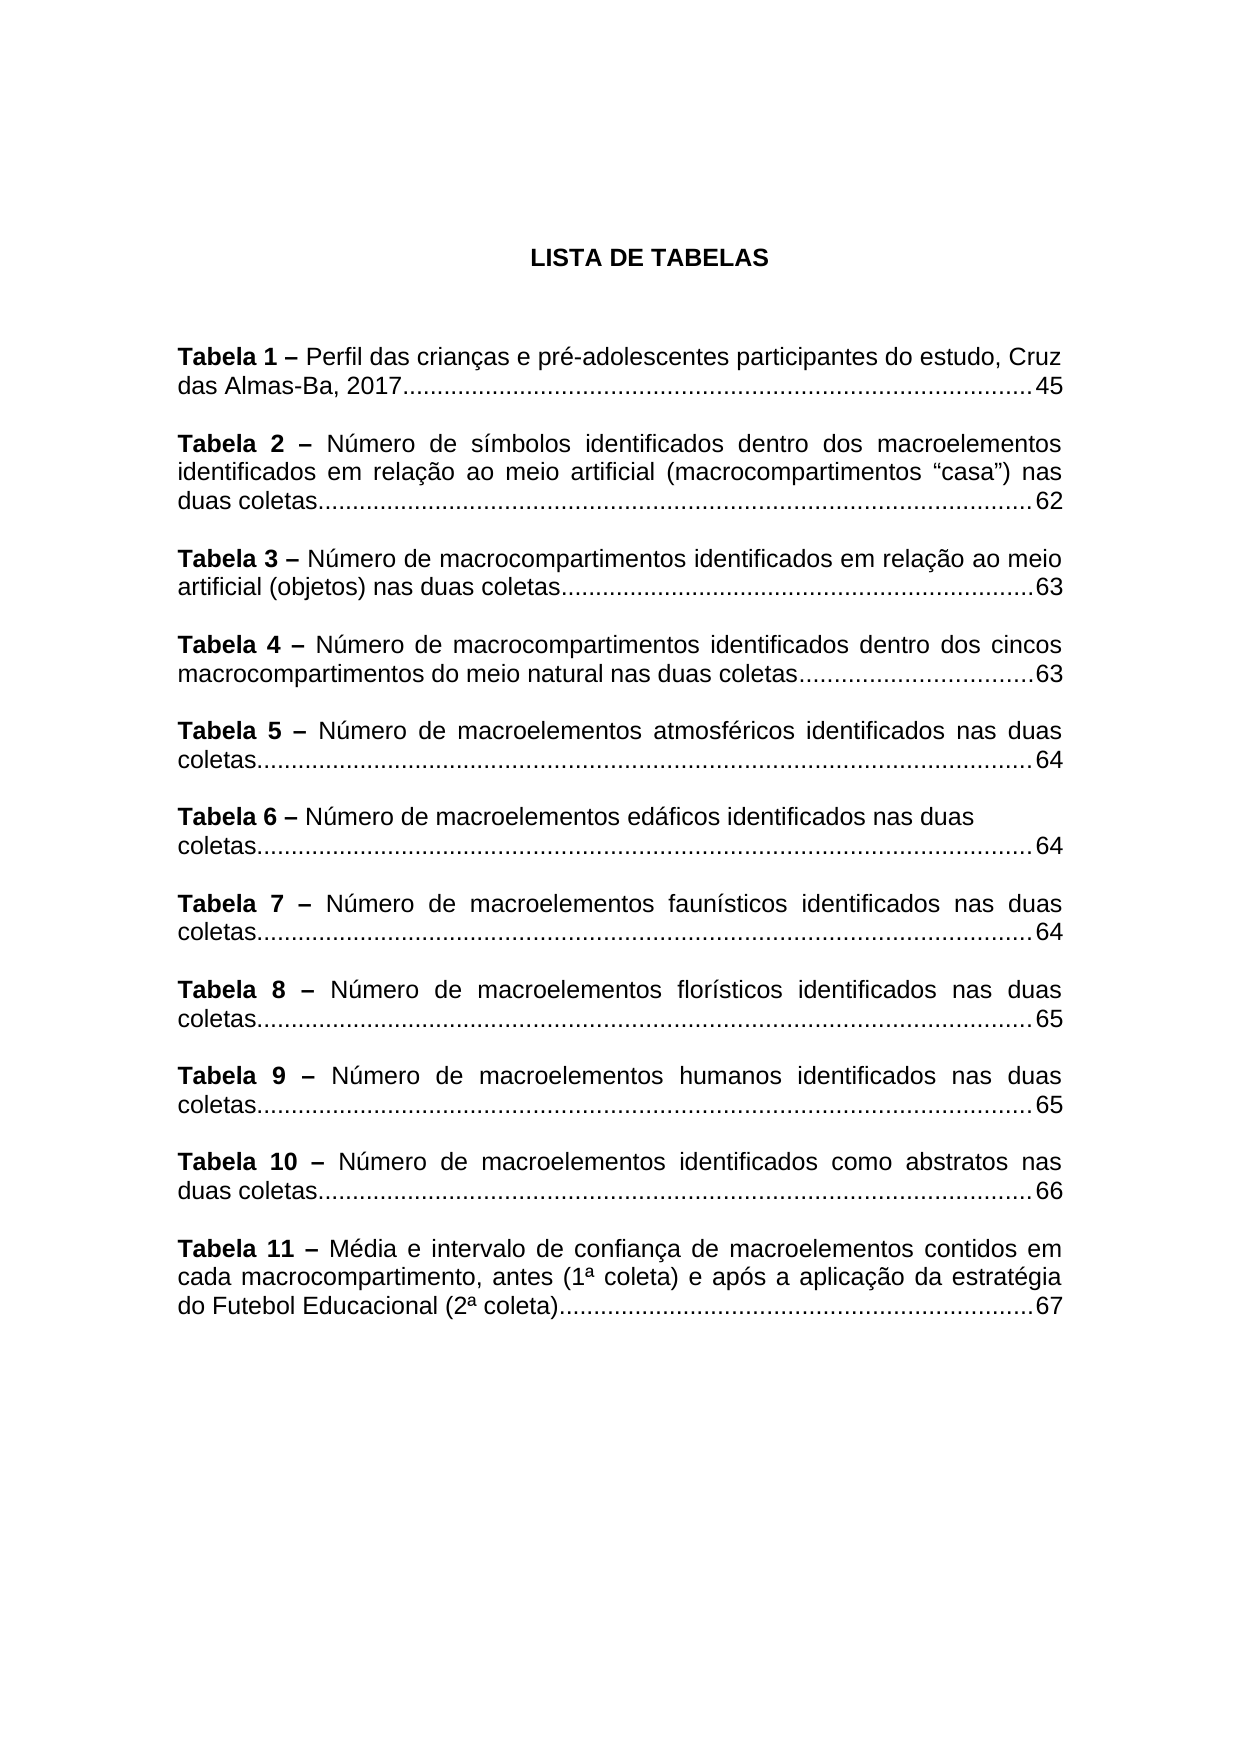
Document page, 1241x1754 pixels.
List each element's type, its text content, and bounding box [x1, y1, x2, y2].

text Tabela 10 – Número de macroelementos identificados como abstratos nas duas coletas 66 [177, 1147, 1063, 1205]
text Tabela 11 – Média e intervalo de confiança de macroelementos contidos em cada macrocompartimento, antes (1ª coleta) e após a aplicação da estratégia do Futebol Educacional (2ª coleta) 67 [177, 1233, 1063, 1320]
text Tabela 1 – Perfil das crianças e pré-adolescentes participantes do estudo, Cruz das Almas-Ba, 2017 45 [177, 342, 1063, 400]
text Tabela 5 – Número de macroelementos atmosféricos identificados nas duas coletas 64 [177, 716, 1063, 773]
text coletas 64 [177, 831, 1063, 860]
text Tabela 2 – Número de símbolos identificados dentro dos macroelementos identificados em relação ao meio artificial (macrocompartimentos “casa”) nas duas coletas 62 [177, 428, 1063, 515]
text Tabela 7 – Número de macroelementos faunísticos identificados nas duas coletas 64 [177, 888, 1063, 946]
text LISTA DE TABELAS [177, 243, 1122, 272]
text Tabela 9 – Número de macroelementos humanos identificados nas duas coletas 65 [177, 1061, 1063, 1118]
text Tabela 3 – Número de macrocompartimentos identificados em relação ao meio artificial (objetos) nas duas coletas 63 [177, 543, 1063, 601]
text Tabela 6 – Número de macroelementos edáficos identificados nas duas [177, 802, 1063, 831]
text Tabela 4 – Número de macrocompartimentos identificados dentro dos cincos macrocompartimentos do meio natural nas duas coletas 63 [177, 630, 1063, 687]
text Tabela 8 – Número de macroelementos florísticos identificados nas duas coletas 65 [177, 975, 1063, 1032]
